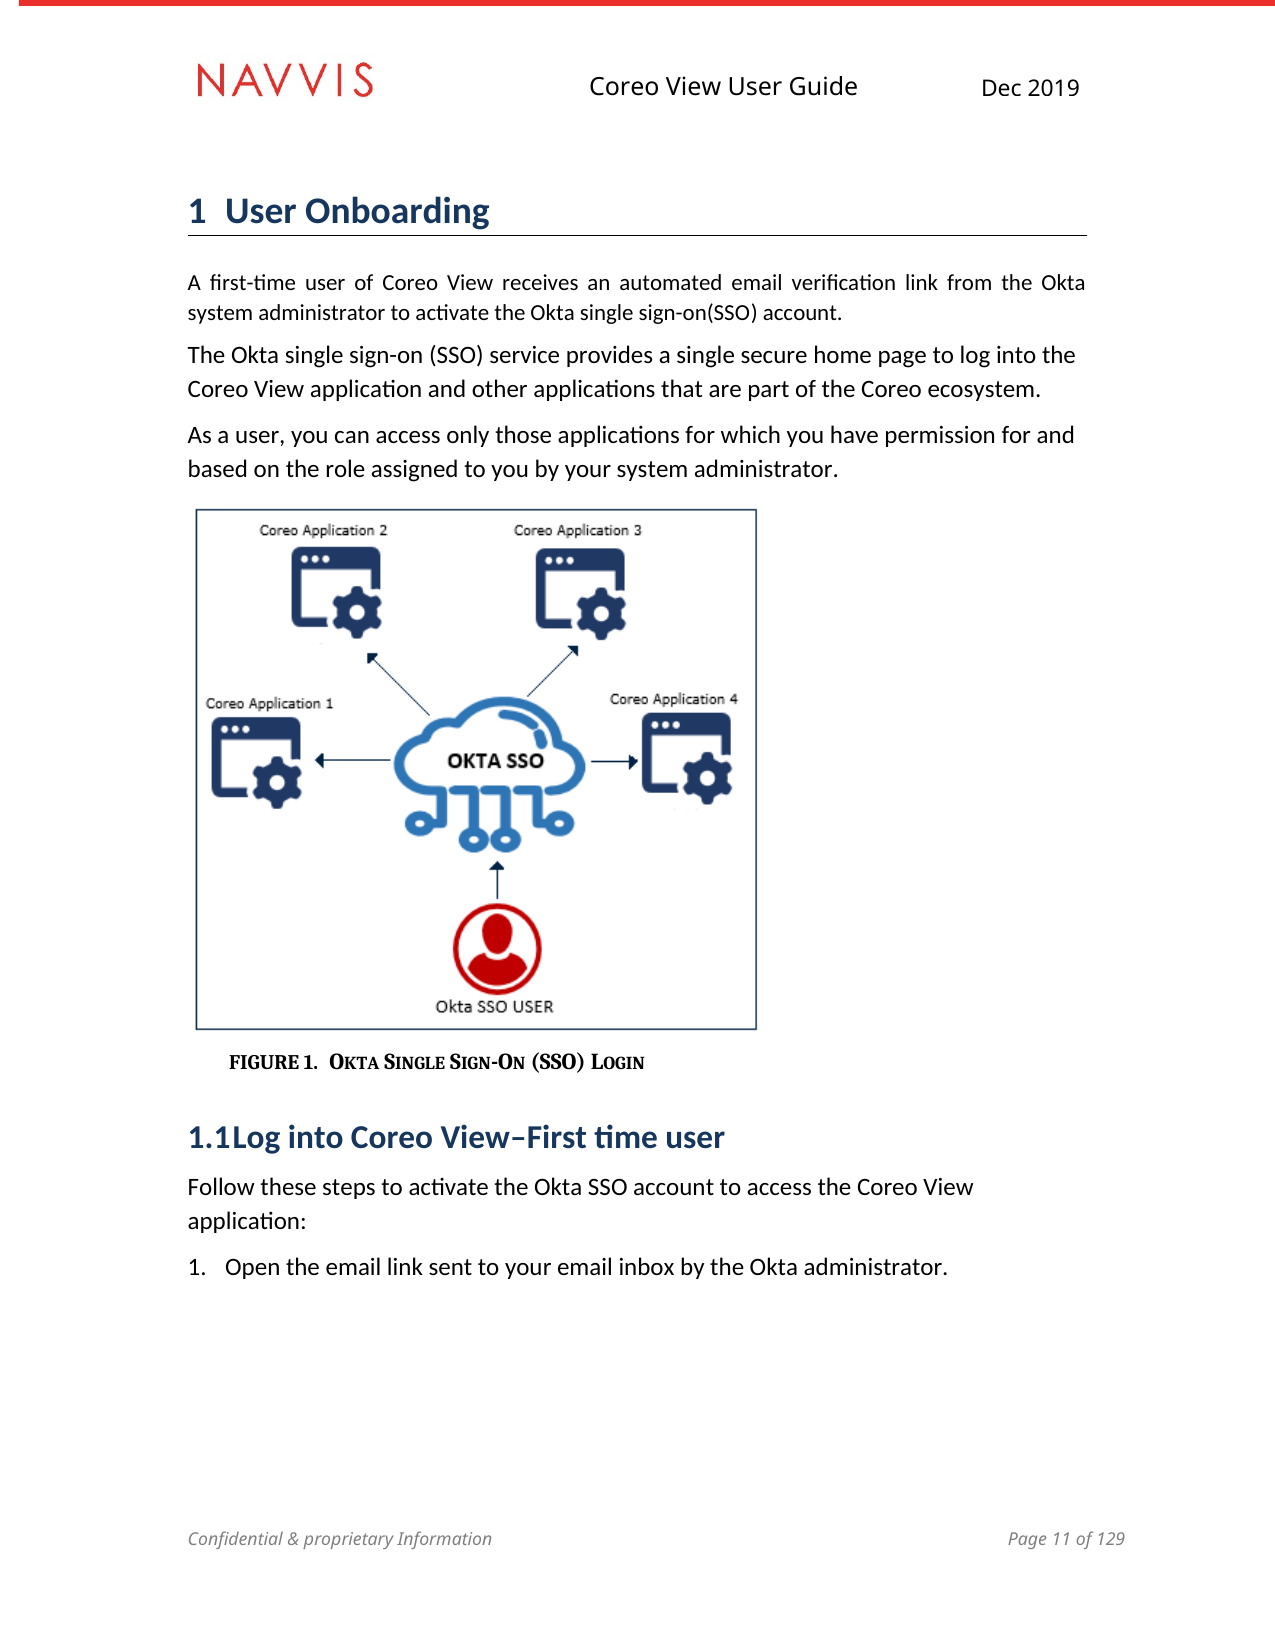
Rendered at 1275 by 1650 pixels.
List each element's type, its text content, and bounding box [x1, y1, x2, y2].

text The Okta single sign-on (SSO) service provides a single secure home page to log into the Coreo View application and other applications that are part of the Coreo ecosystem. [187, 339, 1087, 404]
text A first-time user of Coreo View receives an automated email verification link from the Okta system administrator to activate the Okta single sign-on(SSO) account. [187, 268, 1087, 326]
list Open the email link sent to your email inbox by the Okta administrator. [187, 1251, 1087, 1282]
picture [187, 55, 383, 104]
text Okta Single Sign-On (SSO) Login [229, 1048, 1087, 1075]
subtitle Log into Coreo View–First time user [187, 1116, 1087, 1157]
picture [193, 502, 760, 1036]
subtitle User Onboarding [187, 187, 1087, 236]
text As a user, you can access only those applications for which you have permission for and based on the role assigned to you by your system administrator. [187, 419, 1087, 483]
text Follow these steps to activate the Okta SSO account to access the Coreo View application: [187, 1171, 1087, 1236]
